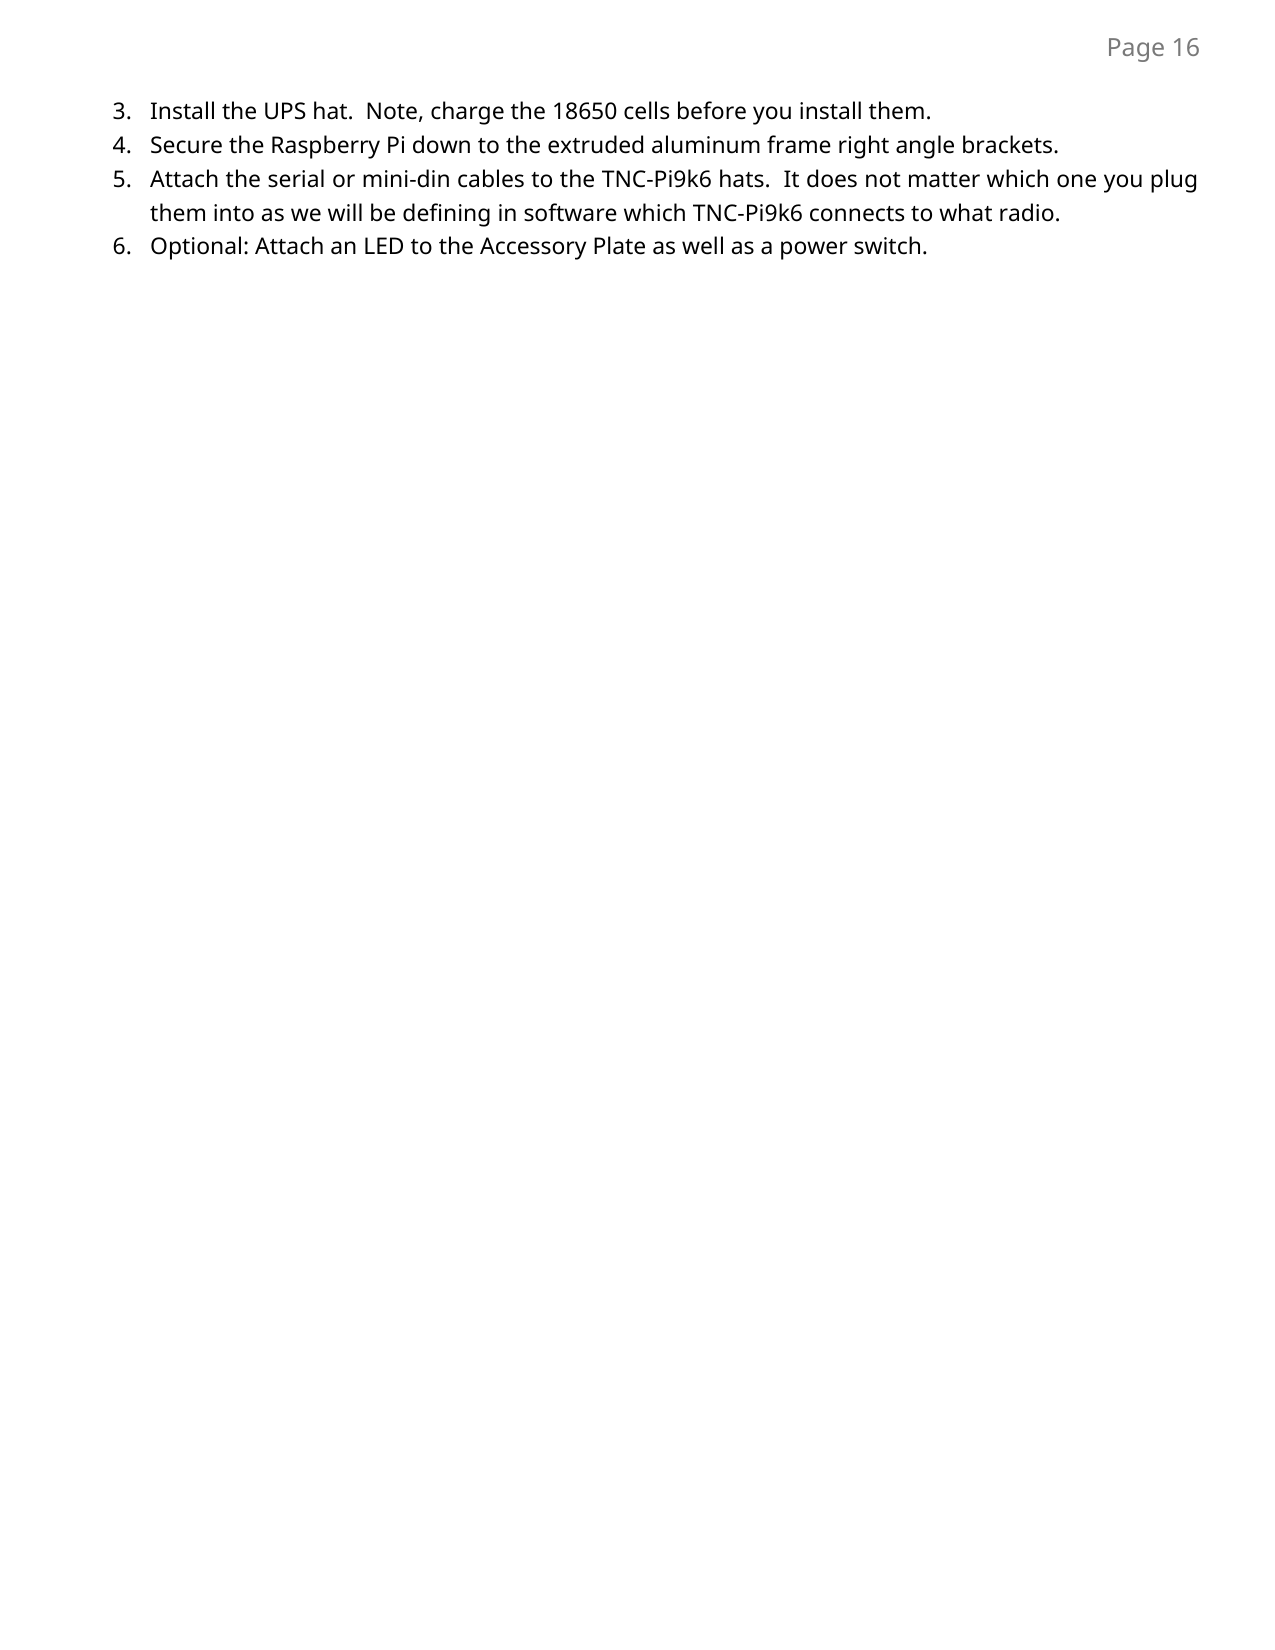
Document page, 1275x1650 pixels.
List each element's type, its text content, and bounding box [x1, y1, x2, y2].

list Secure the Raspberry Pi down to the extruded aluminum frame right angle brackets. [112, 129, 1200, 160]
list Optional: Attach an LED to the Accessory Plate as well as a power switch. [112, 230, 1200, 262]
list Attach the serial or mini-din cables to the TNC-Pi9k6 hats. It does not matter which one you plug them into as we will be defining in software which TNC-Pi9k6 connects to what radio. [112, 163, 1200, 228]
list Install the UPS hat. Note, charge the 18650 cells before you install them. [112, 95, 1200, 127]
